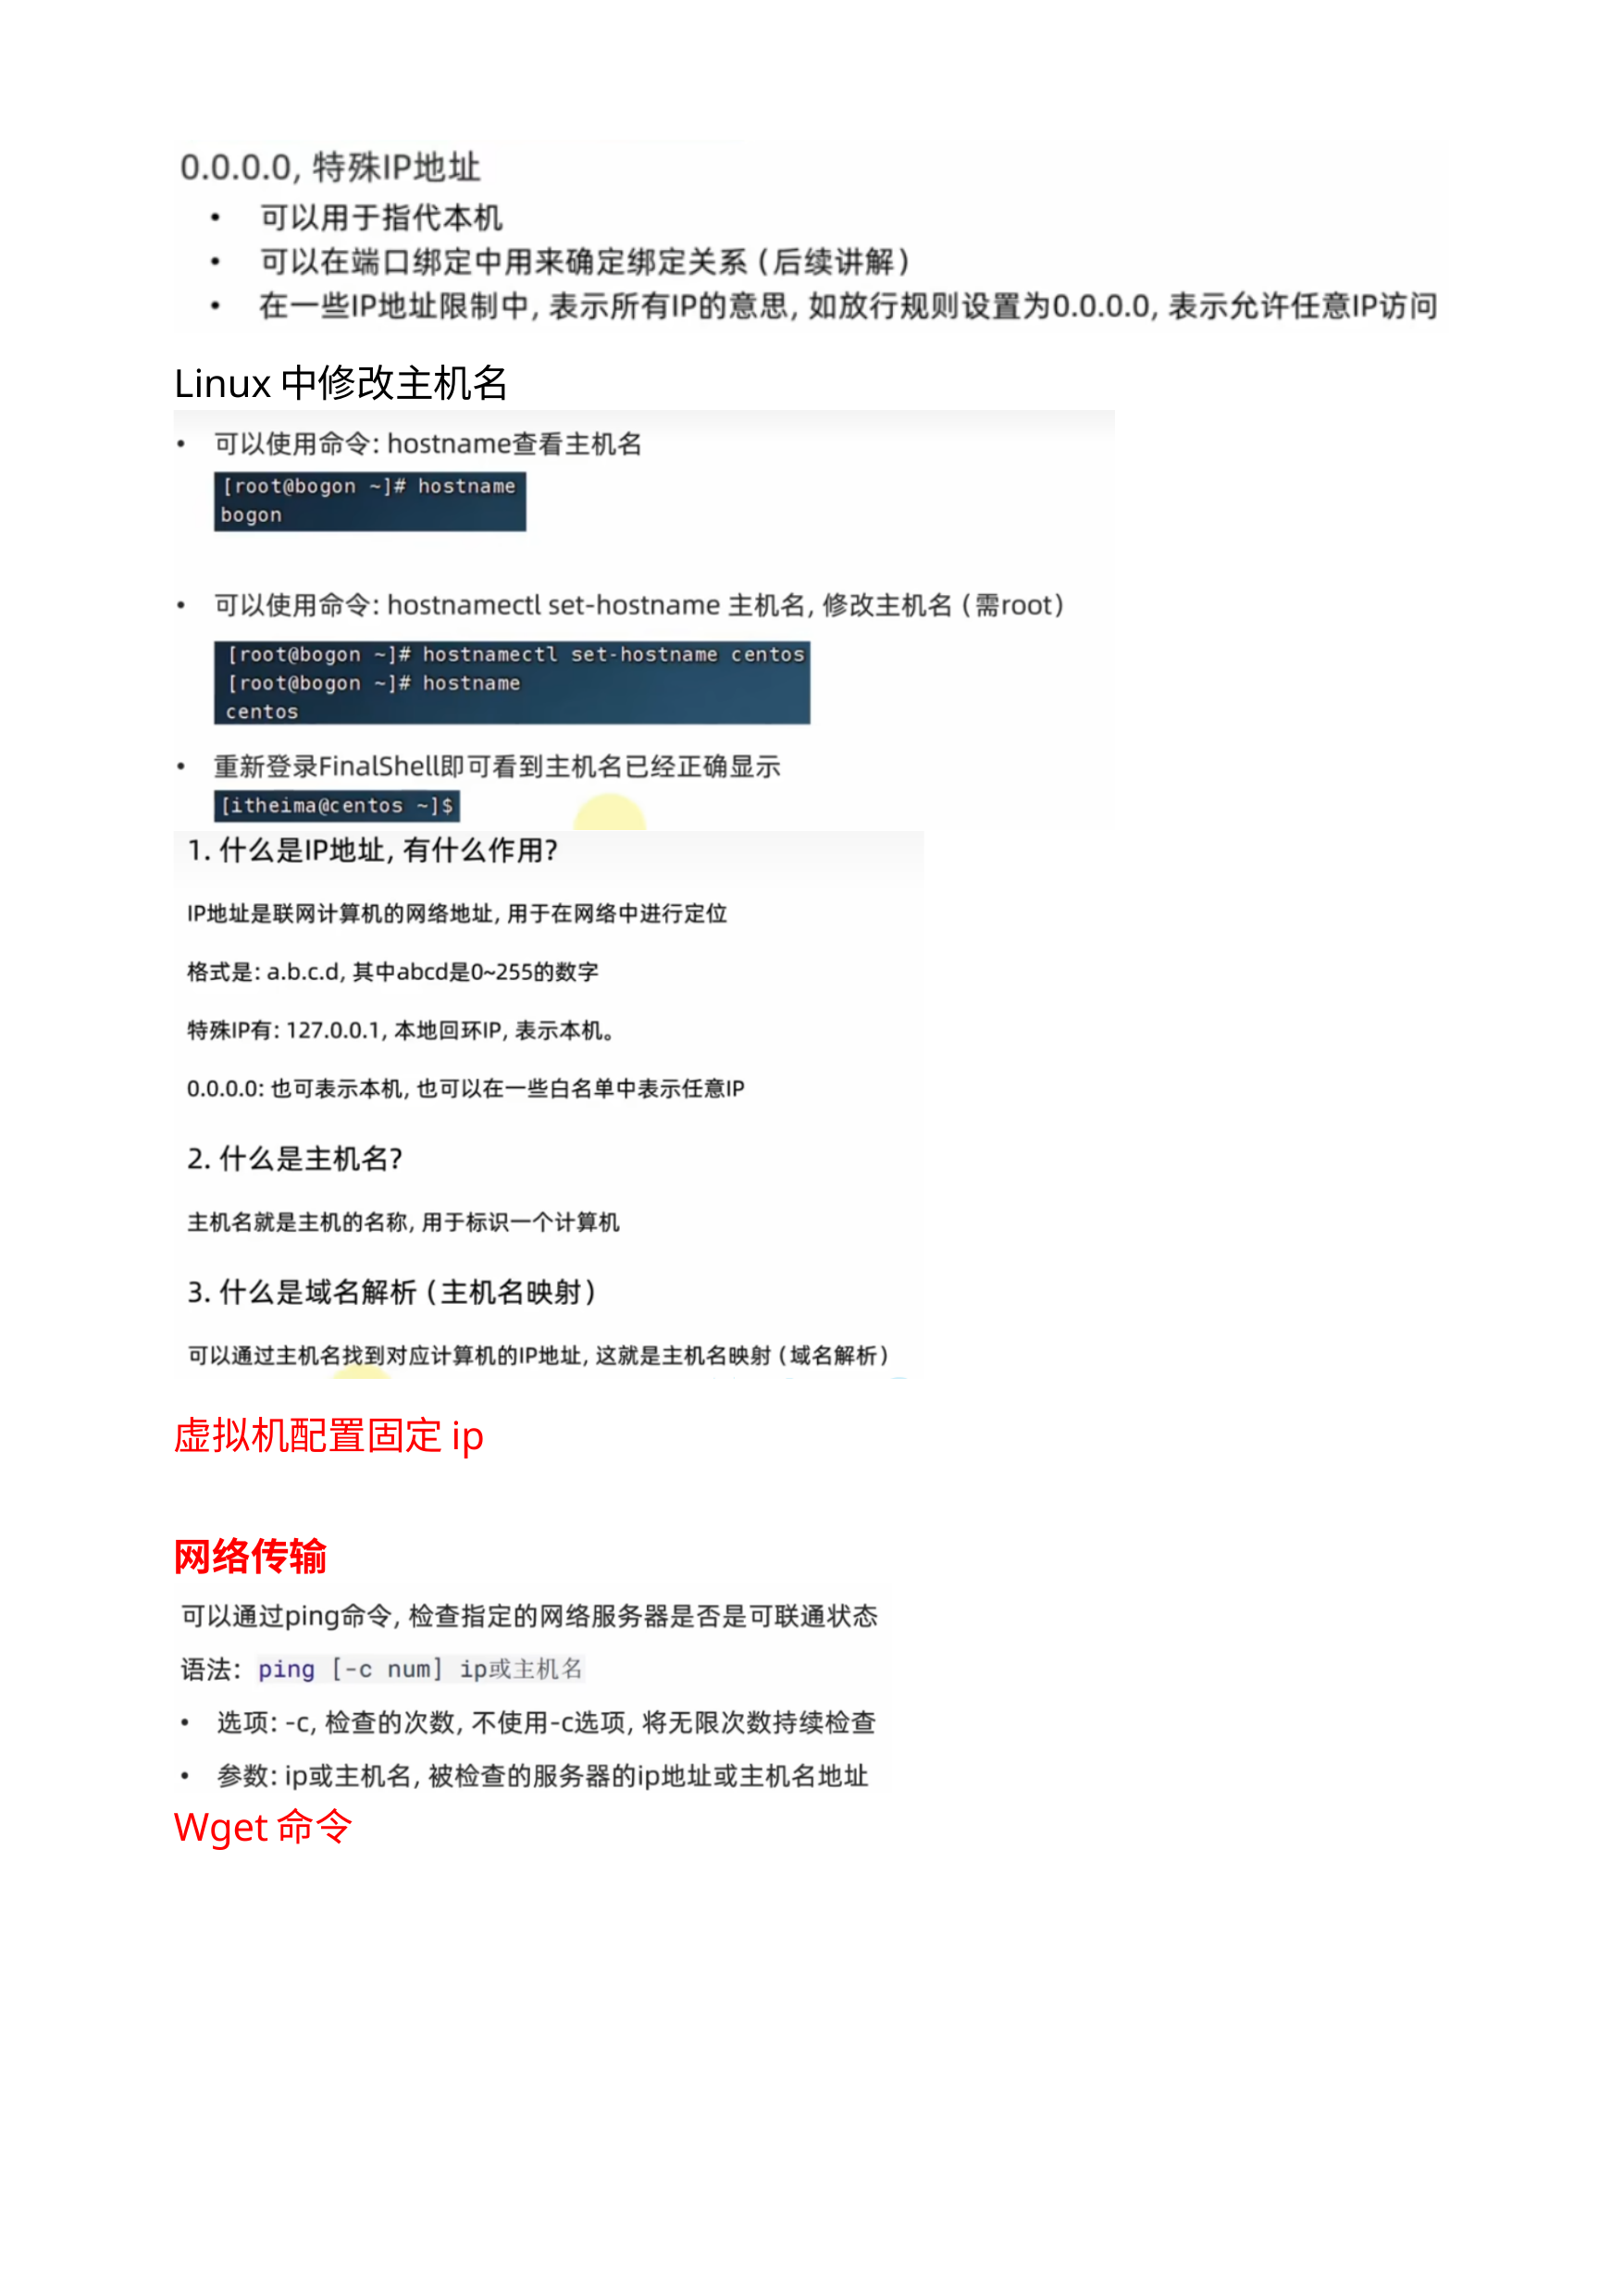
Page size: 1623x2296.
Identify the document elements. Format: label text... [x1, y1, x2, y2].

picture [173, 140, 1450, 333]
text Linux中修改主机名 [173, 351, 1449, 411]
text 网络传输 [173, 1523, 1449, 1583]
picture [173, 1583, 892, 1793]
text 虚拟机配置固定ip [173, 1403, 1449, 1463]
text Wget命令 [173, 1794, 1449, 1855]
picture [173, 410, 1115, 830]
picture [173, 831, 924, 1379]
